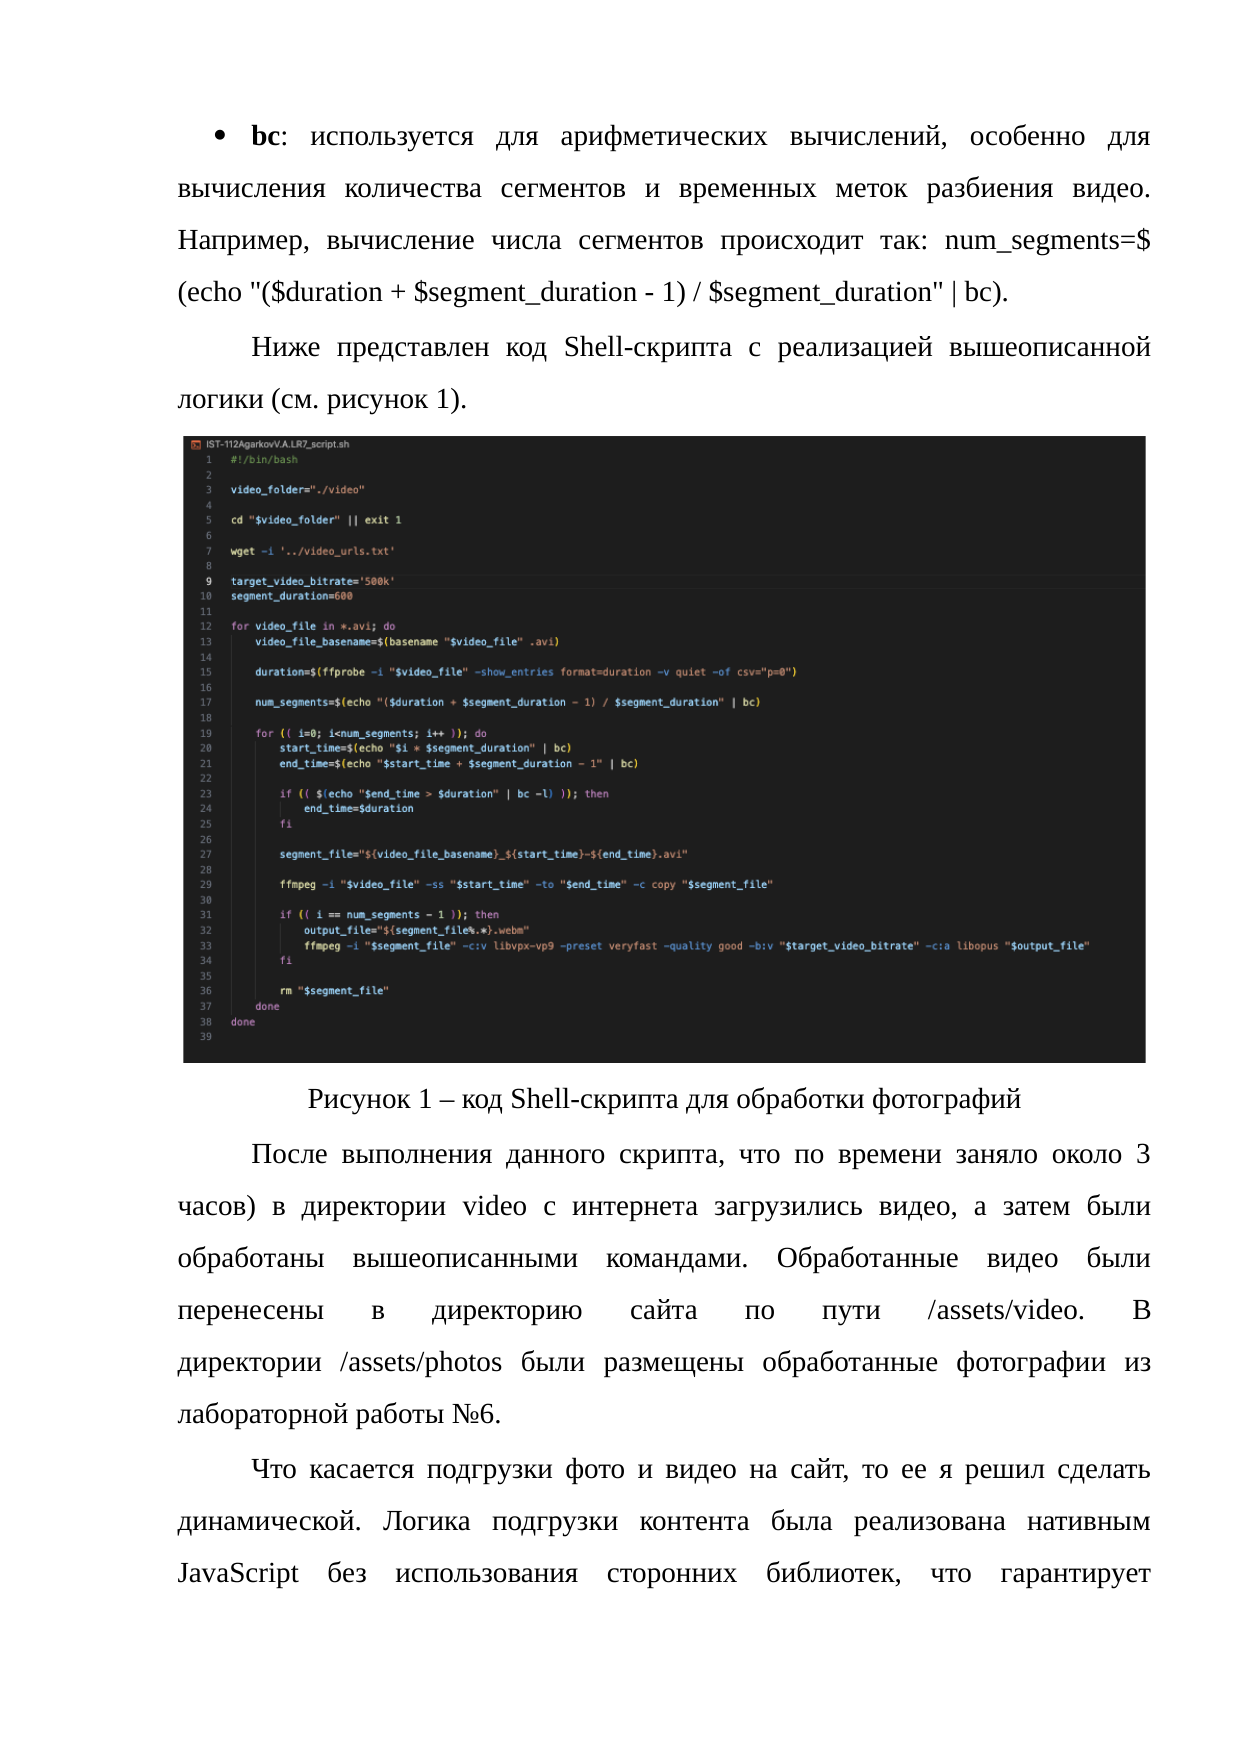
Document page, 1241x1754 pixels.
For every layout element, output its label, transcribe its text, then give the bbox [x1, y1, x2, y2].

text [177, 1451, 1152, 1588]
text Рисунок 1 – код Shell-скрипта для обработки фотографий [177, 1081, 1152, 1115]
picture [183, 436, 1146, 1063]
list bc: используется для арифметических вычислений, особенно для вычисления количества сегментов и временных меток разбиения видео. Например, вычисление числа сегментов происходит так: num_segments=$(echo "($duration + $segment_duration - 1) / $segment_duration" | bc). [177, 118, 1152, 308]
text После выполнения данного скрипта, что по времени заняло около 3 часов) в директории video с интернета загрузились видео, а затем были обработаны вышеописанными командами. Обработанные видео были перенесены в директорию сайта по пути /assets/video. В директории /assets/photos были размещены обработанные фотографии из лабораторной работы №6. [177, 1136, 1152, 1429]
text Ниже представлен код Shell-скрипта с реализацией вышеописанной логики (см. рисунок 1). [177, 329, 1152, 414]
